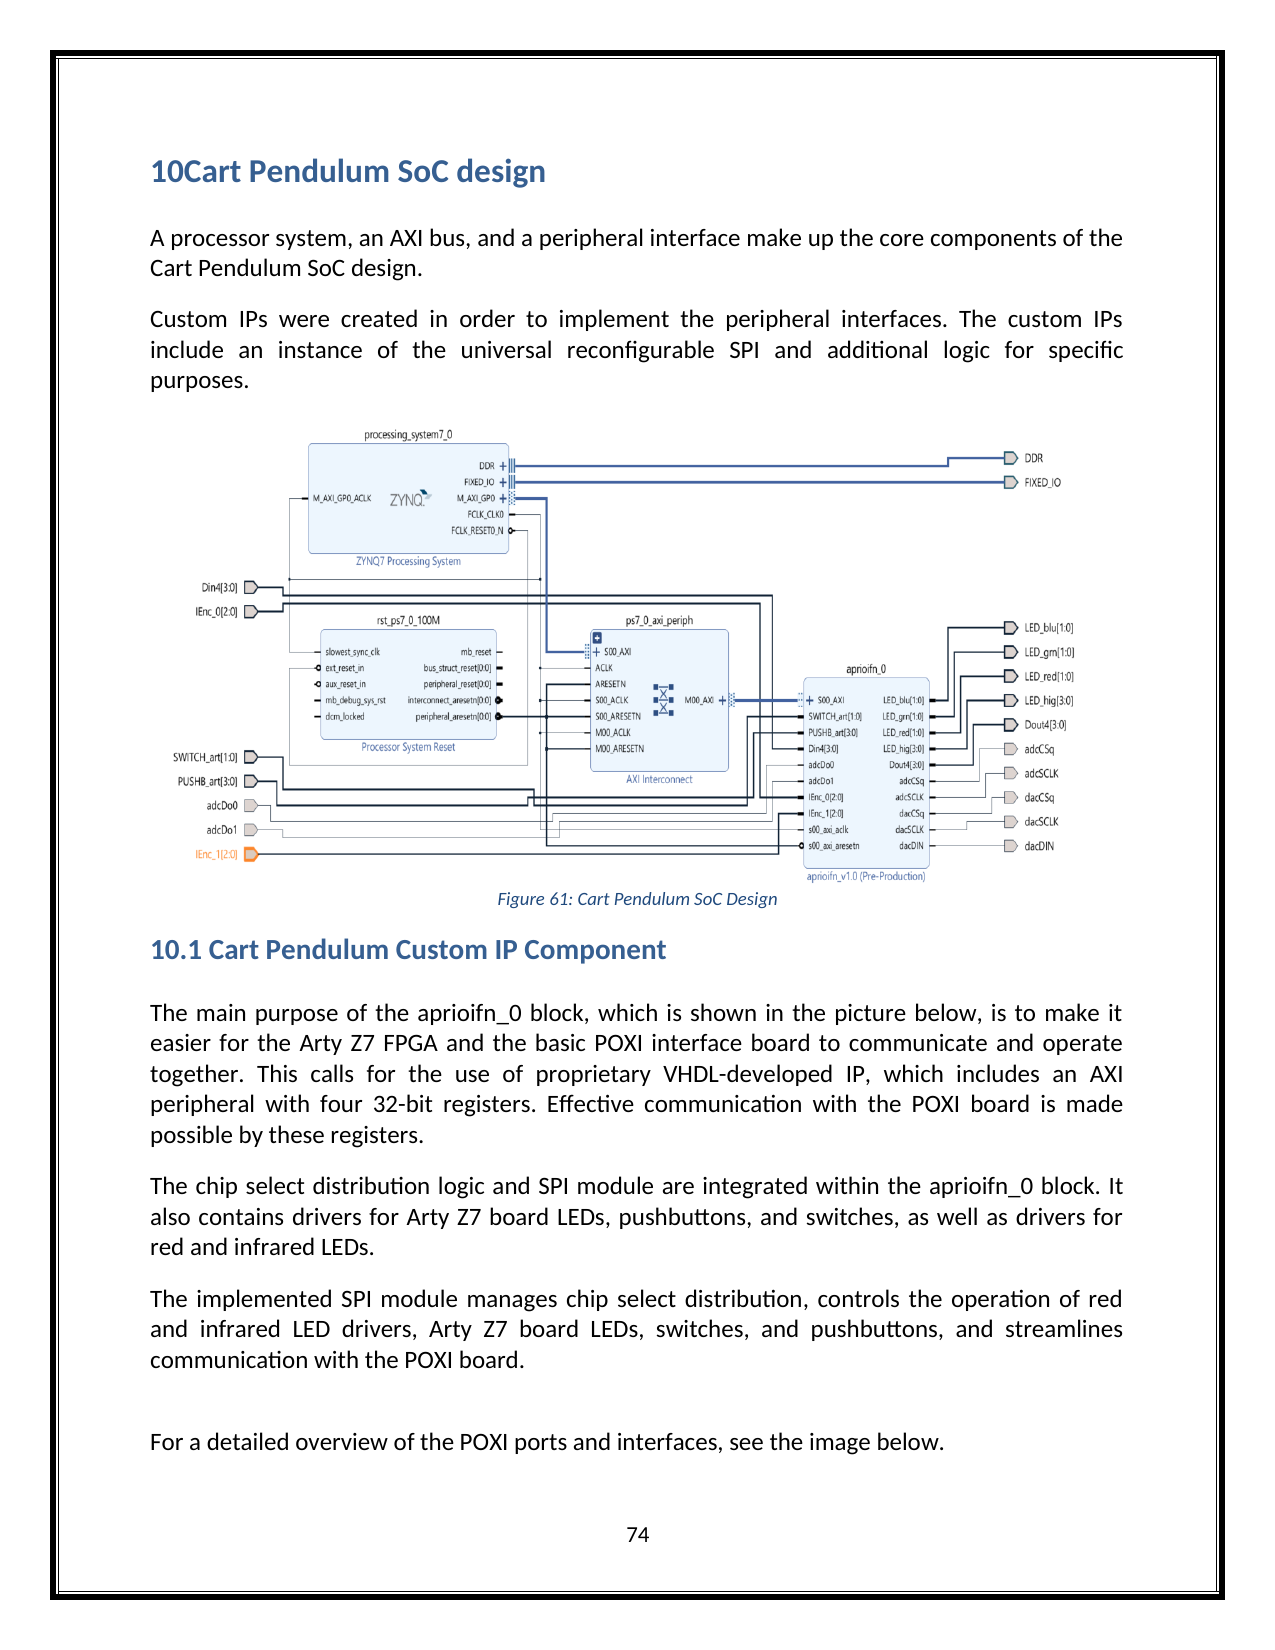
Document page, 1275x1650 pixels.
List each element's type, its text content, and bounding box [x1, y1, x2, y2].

text For a detailed overview of the POXI ports and interfaces, see the image below. [150, 1426, 1125, 1456]
text The main purpose of the aprioifn_0 block, which is shown in the picture below, is to make it easier for the Arty Z7 FPGA and the basic POXI interface board to communicate and operate together. This calls for the use of proprietary VHDL-developed IP, which includes an AXI peripheral with four 32-bit registers. Effective communication with the POXI board is made possible by these registers. [150, 997, 1125, 1150]
text Figure 61: Cart Pendulum SoC Design [150, 887, 1125, 910]
text The implemented SPI module manages chip select distribution, controls the operation of red and infrared LED drivers, Arty Z7 board LEDs, switches, and pushbuttons, and streamlines communication with the POXI board. [150, 1283, 1125, 1374]
subtitle 10.1 Cart Pendulum Custom IP Component [150, 931, 1125, 967]
subtitle 10Cart Pendulum SoC design [150, 150, 1125, 191]
picture [150, 395, 1096, 888]
text Custom IPs were created in order to implement the peripheral interfaces. The custom IPs include an instance of the universal reconfigurable SPI and additional logic for specific purposes. [150, 304, 1125, 395]
text A processor system, an AXI bus, and a peripheral interface make up the core components of the Cart Pendulum SoC design. [150, 222, 1125, 283]
text The chip select distribution logic and SPI module are integrated within the aprioifn_0 block. It also contains drivers for Arty Z7 board LEDs, pushbuttons, and switches, as well as drivers for red and infrared LEDs. [150, 1171, 1125, 1262]
